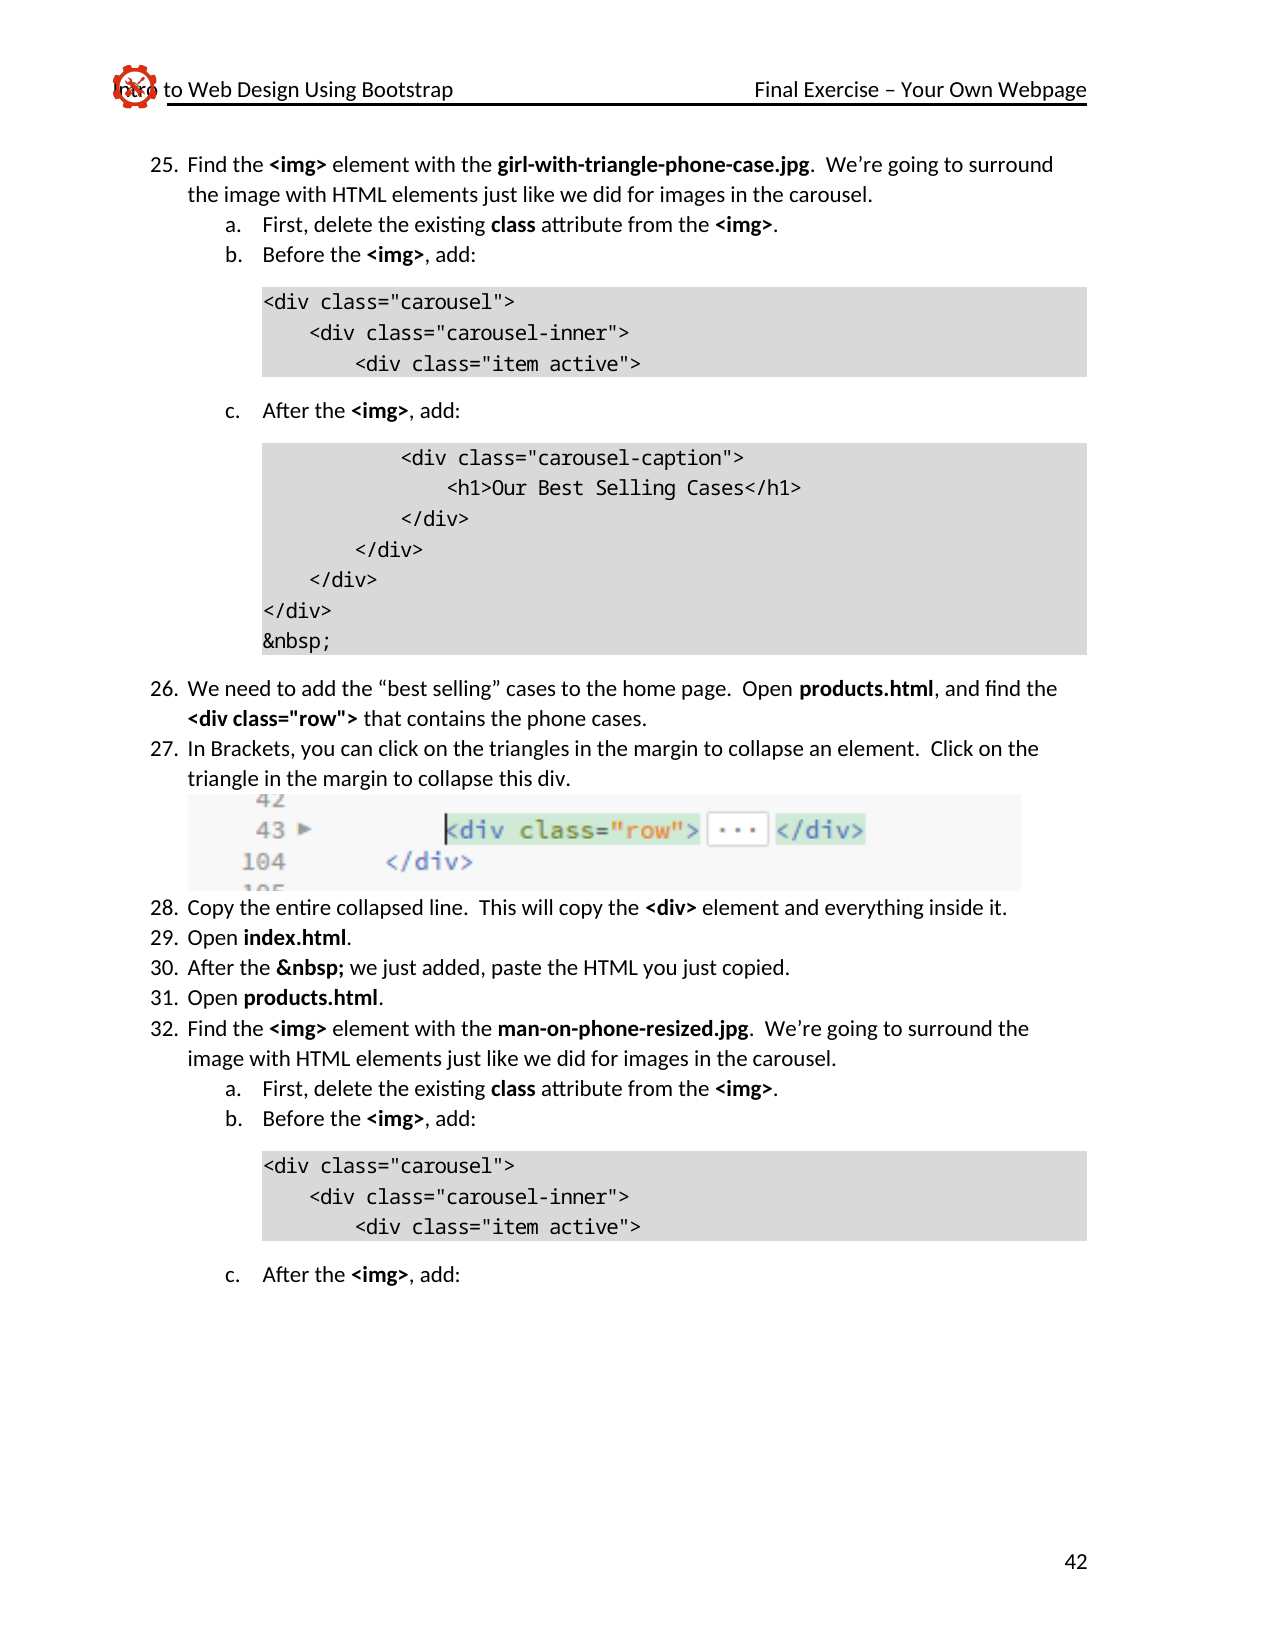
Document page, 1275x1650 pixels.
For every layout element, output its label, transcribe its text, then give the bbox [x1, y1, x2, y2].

text </div> [262, 565, 1087, 594]
text <div class="carousel-inner"> [262, 1182, 1087, 1210]
text </div> [262, 535, 1087, 563]
text &nbsp; [262, 627, 1087, 655]
text <div class="carousel-caption"> [262, 443, 1087, 471]
list We need to add the “best selling” cases to the home page. Open products.html, and find the <div class="row"> that contains the phone cases. [150, 674, 1087, 732]
list After the <img>, add: [225, 1260, 1087, 1288]
list Open index.html. [150, 923, 1087, 951]
list Find the <img> element with the girl-with-triangle-phone-case.jpg. We’re going to surround the image with HTML elements just like we did for images in the carousel. [150, 150, 1087, 208]
text <div class="item active"> [262, 1212, 1087, 1241]
text </div> [262, 504, 1087, 533]
list Before the <img>, add: [225, 241, 1087, 269]
list Before the <img>, add: [225, 1104, 1087, 1132]
text <div class="carousel-inner"> [262, 318, 1087, 347]
text <div class="item active"> [262, 349, 1087, 377]
list Copy the entire collapsed line. This will copy the <div> element and everything inside it. [150, 893, 1087, 921]
picture [112, 64, 157, 109]
text <div class="carousel"> [262, 287, 1087, 316]
list First, delete the existing class attribute from the <img>. [225, 1074, 1087, 1102]
list In Brackets, you can click on the triangles in the margin to collapse an element. Click on the triangle in the margin to collapse this div. [150, 734, 1087, 793]
list After the <img>, add: [225, 396, 1087, 424]
list First, delete the existing class attribute from the <img>. [225, 210, 1087, 238]
text <h1>Our Best Selling Cases</h1> [262, 473, 1087, 502]
picture [187, 794, 1022, 891]
list Find the <img> element with the man-on-phone-resized.jpg. We’re going to surround the image with HTML elements just like we did for images in the carousel. [150, 1014, 1087, 1072]
text </div> [262, 596, 1087, 624]
list Open products.html. [150, 983, 1087, 1012]
list After the &nbsp; we just added, paste the HTML you just copied. [150, 953, 1087, 981]
text <div class="carousel"> [262, 1151, 1087, 1180]
